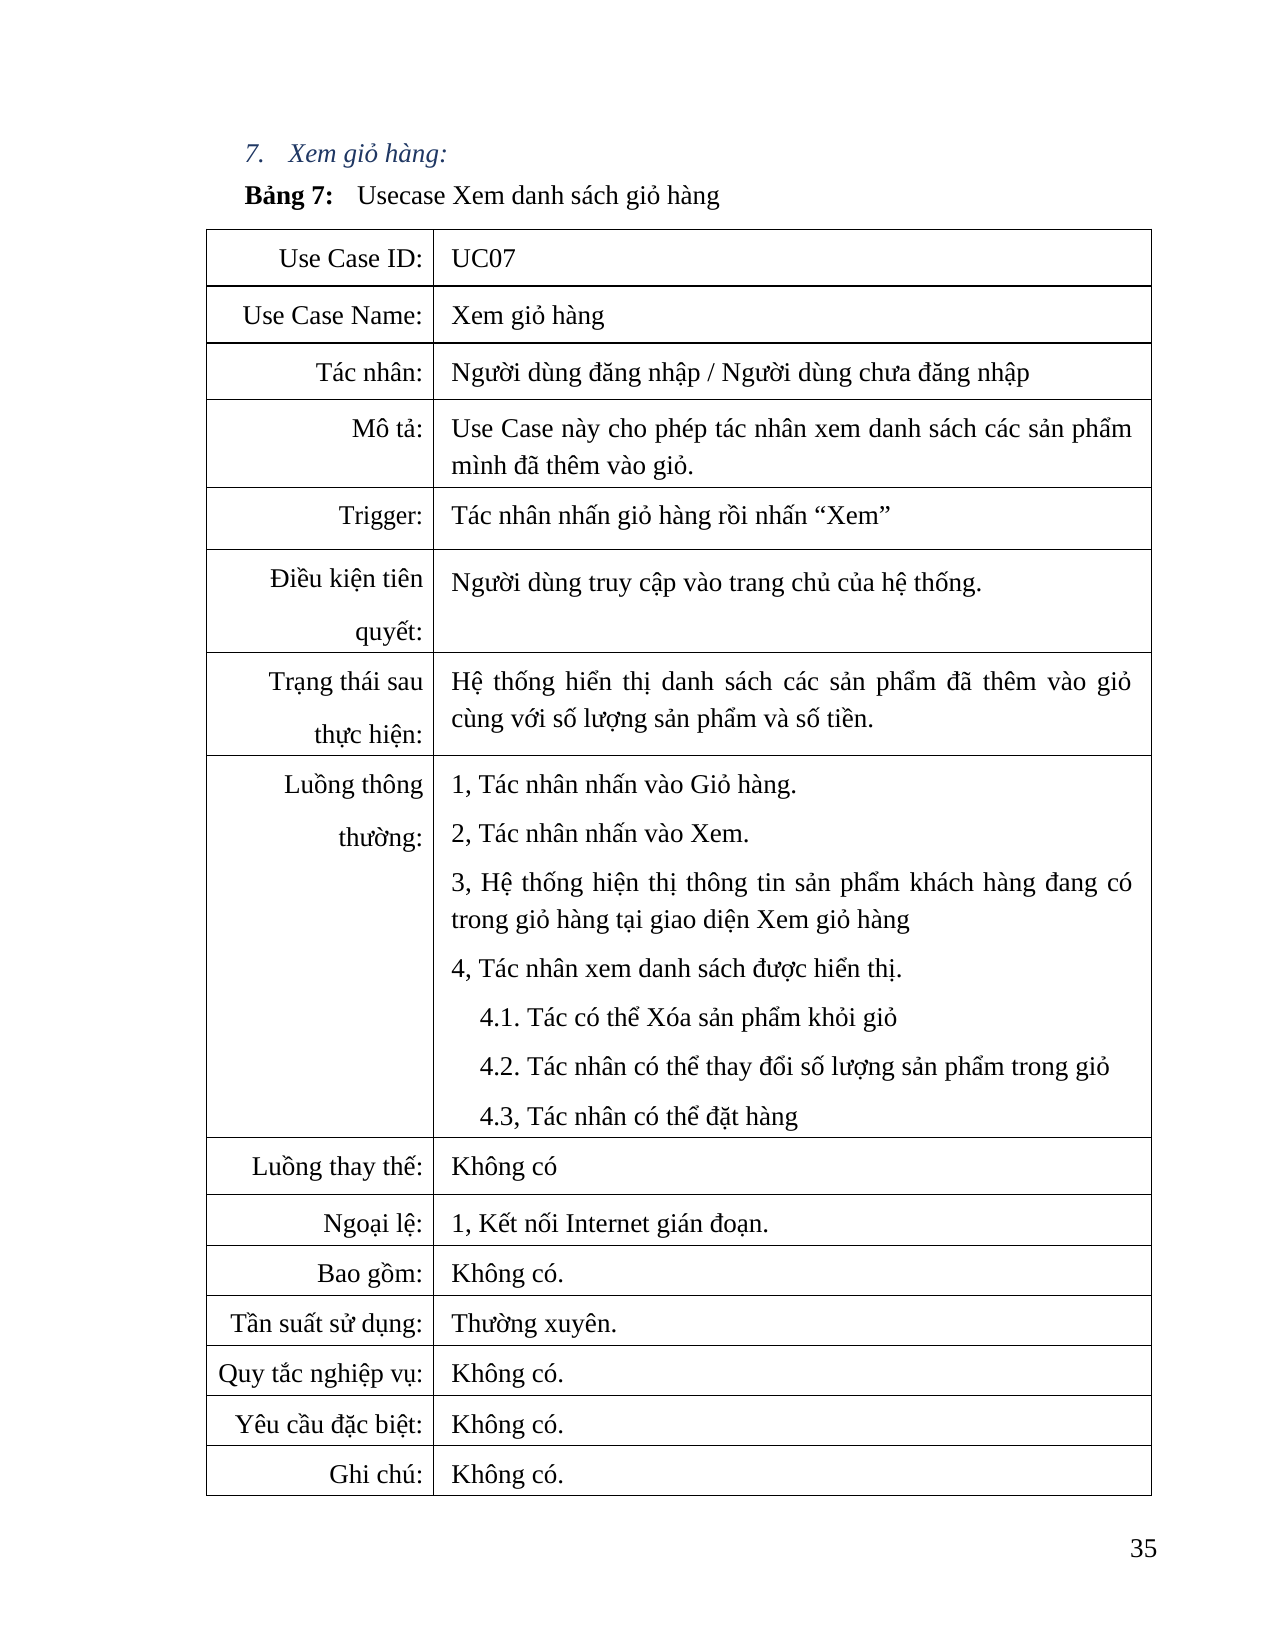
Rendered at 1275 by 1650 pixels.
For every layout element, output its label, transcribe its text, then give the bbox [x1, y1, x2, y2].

subtitle Usecase Xem danh sách giỏ hàng [244, 179, 1157, 210]
table_cell Tác nhân nhấn giỏ hàng rồi nhấn “Xem” [434, 488, 1151, 549]
table_cell Xem giỏ hàng [434, 287, 1151, 342]
table_cell Yêu cầu đặc biệt: [207, 1396, 433, 1445]
table_cell Trạng thái sau thực hiện: [207, 653, 433, 755]
table_cell Thường xuyên. [434, 1296, 1151, 1345]
table_cell Hệ thống hiển thị danh sách các sản phẩm đã thêm vào giỏ cùng với số lượng sản phẩm và số tiền. [434, 653, 1151, 755]
table_cell Không có [434, 1138, 1151, 1194]
table_cell Không có. [434, 1446, 1151, 1495]
table_cell Luồng thông thường: [207, 756, 433, 1137]
table_cell Mô tả: [207, 400, 433, 487]
table_cell Tác nhân: [207, 344, 433, 399]
subtitle Xem giỏ hàng: [244, 137, 1157, 168]
table_cell Người dùng đăng nhập / Người dùng chưa đăng nhập [434, 344, 1151, 399]
table_cell Người dùng truy cập vào trang chủ của hệ thống. [434, 550, 1151, 652]
table_cell 1, Kết nối Internet gián đoạn. [434, 1195, 1151, 1244]
table_cell Ngoại lệ: [207, 1195, 433, 1244]
table_cell Tần suất sử dụng: [207, 1296, 433, 1345]
table_cell Ghi chú: [207, 1446, 433, 1495]
table_cell Use Case này cho phép tác nhân xem danh sách các sản phẩm mình đã thêm vào giỏ. [434, 400, 1151, 487]
table_cell Điều kiện tiên quyết: [207, 550, 433, 652]
table_header Use Case ID: [207, 230, 433, 285]
table_cell Trigger: [207, 488, 433, 549]
table_cell Bao gồm: [207, 1246, 433, 1295]
table_cell Quy tắc nghiệp vụ: [207, 1346, 433, 1395]
table_cell 1, Tác nhân nhấn vào Giỏ hàng. 2, Tác nhân nhấn vào Xem. 3, Hệ thống hiện thị thông tin sản phẩm khách hàng đang có trong giỏ hàng tại giao diện Xem giỏ hàng 4, Tác nhân xem danh sách được hiển thị. 4.1. Tác có thể Xóa sản phẩm khỏi giỏ 4.2. Tác nhân có thể thay đổi số lượng sản phẩm trong giỏ 4.3, Tác nhân có thể đặt hàng [434, 756, 1151, 1137]
table_cell Không có. [434, 1246, 1151, 1295]
table_cell Không có. [434, 1396, 1151, 1445]
table_header UC07 [434, 230, 1151, 285]
table_cell Không có. [434, 1346, 1151, 1395]
table_cell Use Case Name: [207, 287, 433, 342]
table_cell Luồng thay thế: [207, 1138, 433, 1194]
